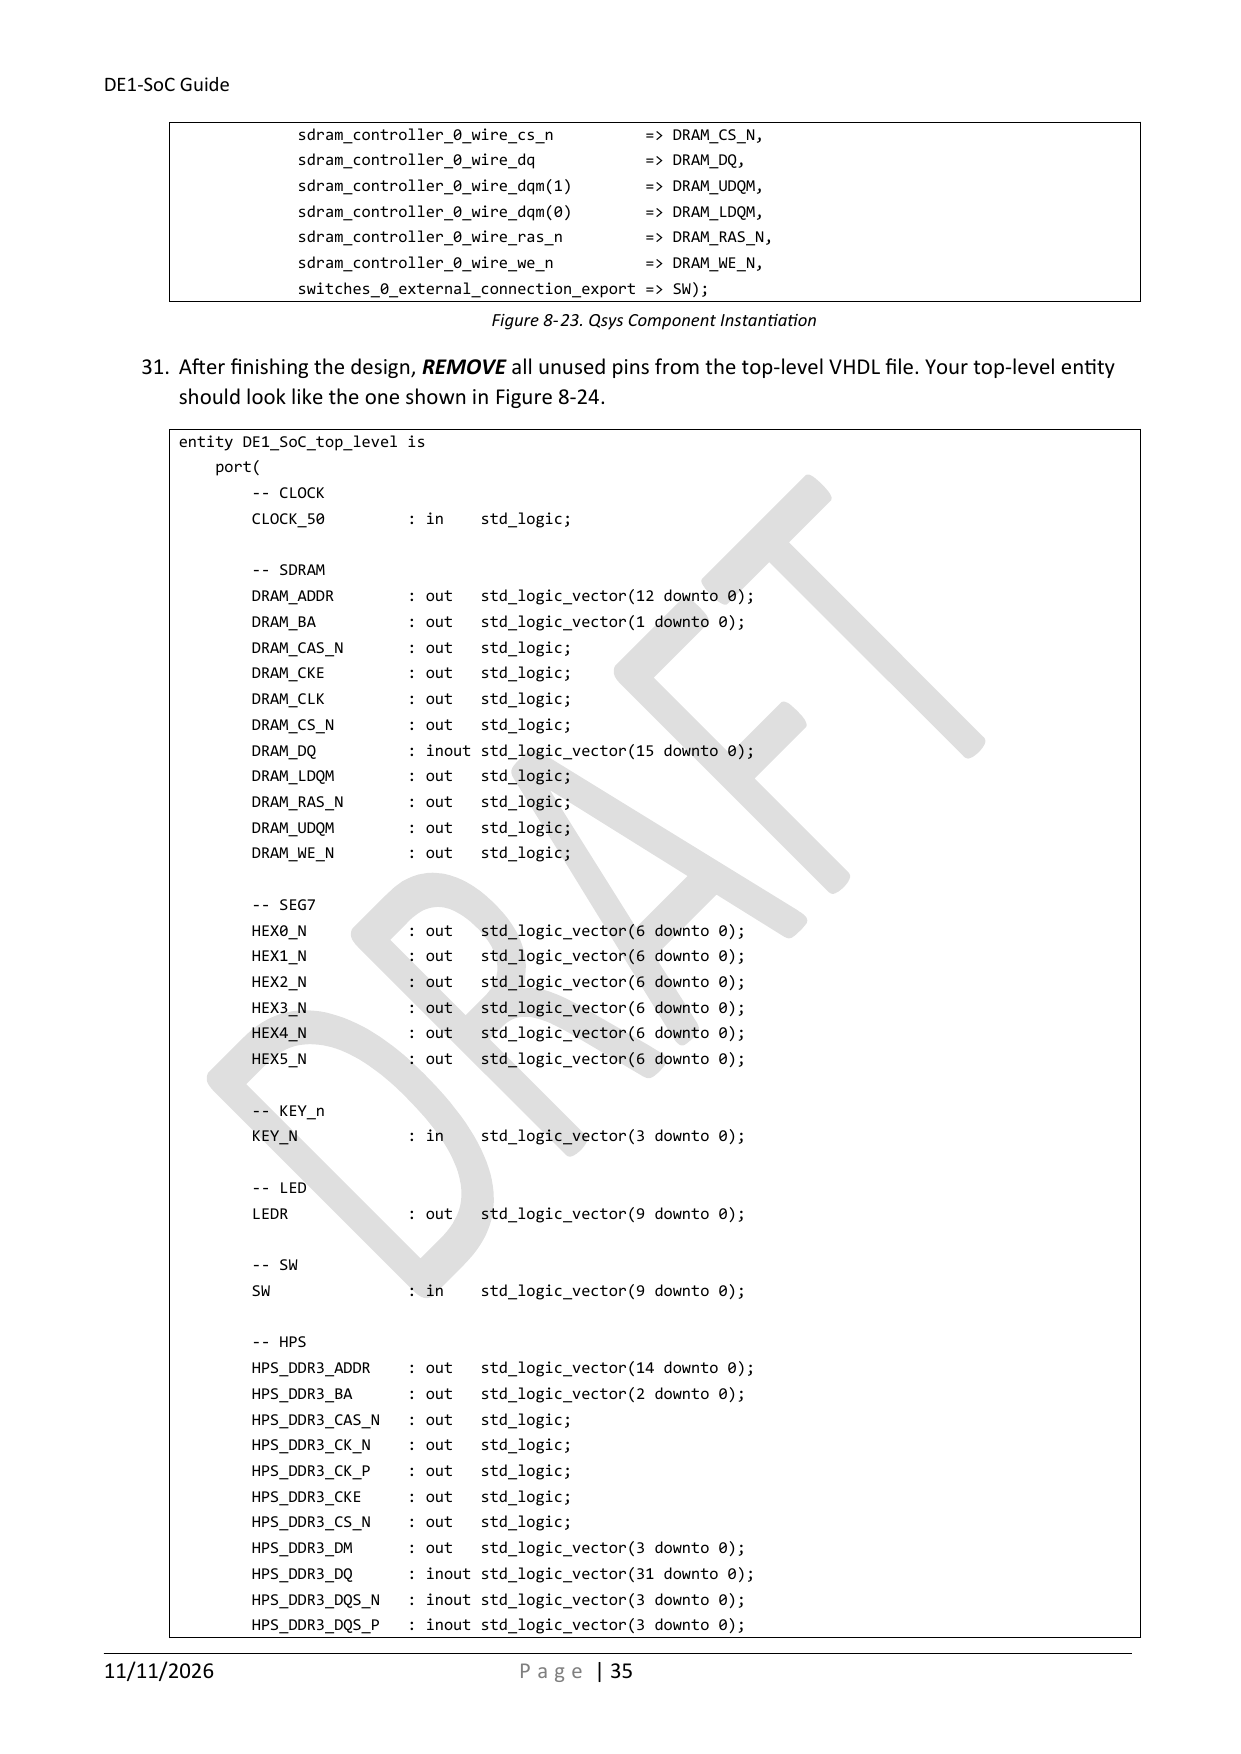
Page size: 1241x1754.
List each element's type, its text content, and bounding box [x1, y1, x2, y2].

text entity DE1_SoC_top_level is [170, 430, 1140, 451]
text KEY_N : in std_logic_vector(3 downto 0); [170, 1123, 1140, 1146]
text HPS_DDR3_DM : out std_logic_vector(3 downto 0); [170, 1535, 1140, 1558]
text -- SW [170, 1252, 1140, 1275]
text HPS_DDR3_CS_N : out std_logic; [170, 1509, 1140, 1532]
text -- HPS [170, 1329, 1140, 1352]
text sdram_controller_0_wire_cs_n => DRAM_CS_N, [170, 123, 1140, 144]
text SW : in std_logic_vector(9 downto 0); [170, 1278, 1140, 1301]
text HPS_DDR3_CK_N : out std_logic; [170, 1432, 1140, 1455]
text DRAM_CKE : out std_logic; [170, 660, 1140, 683]
text sdram_controller_0_wire_dqm(0) => DRAM_LDQM, [170, 199, 1140, 221]
text LEDR : out std_logic_vector(9 downto 0); [170, 1201, 1140, 1223]
text DRAM_BA : out std_logic_vector(1 downto 0); [170, 609, 1140, 632]
text HPS_DDR3_DQ : inout std_logic_vector(31 downto 0); [170, 1561, 1140, 1583]
text DRAM_CLK : out std_logic; [170, 686, 1140, 709]
text HEX2_N : out std_logic_vector(6 downto 0); [170, 969, 1140, 992]
text DRAM_UDQM : out std_logic; [170, 815, 1140, 837]
text HEX1_N : out std_logic_vector(6 downto 0); [170, 943, 1140, 966]
text HPS_DDR3_ADDR : out std_logic_vector(14 downto 0); [170, 1355, 1140, 1378]
text DRAM_CS_N : out std_logic; [170, 712, 1140, 734]
text sdram_controller_0_wire_dqm(1) => DRAM_UDQM, [170, 173, 1140, 196]
text DRAM_CAS_N : out std_logic; [170, 635, 1140, 657]
text HEX4_N : out std_logic_vector(6 downto 0); [170, 1021, 1140, 1043]
text HPS_DDR3_BA : out std_logic_vector(2 downto 0); [170, 1381, 1140, 1403]
text sdram_controller_0_wire_dq => DRAM_DQ, [170, 147, 1140, 170]
text DRAM_RAS_N : out std_logic; [170, 789, 1140, 812]
text sdram_controller_0_wire_ras_n => DRAM_RAS_N, [170, 224, 1140, 247]
text DRAM_WE_N : out std_logic; [170, 841, 1140, 863]
text DRAM_DQ : inout std_logic_vector(15 downto 0); [170, 738, 1140, 760]
text switches_0_external_connection_export => SW); [170, 276, 1140, 301]
text -- CLOCK [170, 480, 1140, 503]
text HPS_DDR3_DQS_N : inout std_logic_vector(3 downto 0); [170, 1587, 1140, 1609]
text -- SEG7 [170, 892, 1140, 914]
text CLOCK_50 : in std_logic; [170, 506, 1140, 529]
text -- LED [170, 1175, 1140, 1198]
text port( [170, 454, 1140, 477]
text HPS_DDR3_DQS_P : inout std_logic_vector(3 downto 0); [170, 1612, 1140, 1637]
text HPS_DDR3_CKE : out std_logic; [170, 1484, 1140, 1506]
text -- KEY_n [170, 1098, 1140, 1120]
text HPS_DDR3_CK_P : out std_logic; [170, 1458, 1140, 1481]
text DRAM_ADDR : out std_logic_vector(12 downto 0); [170, 583, 1140, 606]
text HEX5_N : out std_logic_vector(6 downto 0); [170, 1046, 1140, 1069]
text DRAM_LDQM : out std_logic; [170, 763, 1140, 786]
text HEX3_N : out std_logic_vector(6 downto 0); [170, 995, 1140, 1017]
text HEX0_N : out std_logic_vector(6 downto 0); [170, 918, 1140, 940]
text HPS_DDR3_CAS_N : out std_logic; [170, 1407, 1140, 1429]
text -- SDRAM [170, 557, 1140, 580]
text sdram_controller_0_wire_we_n => DRAM_WE_N, [170, 250, 1140, 273]
